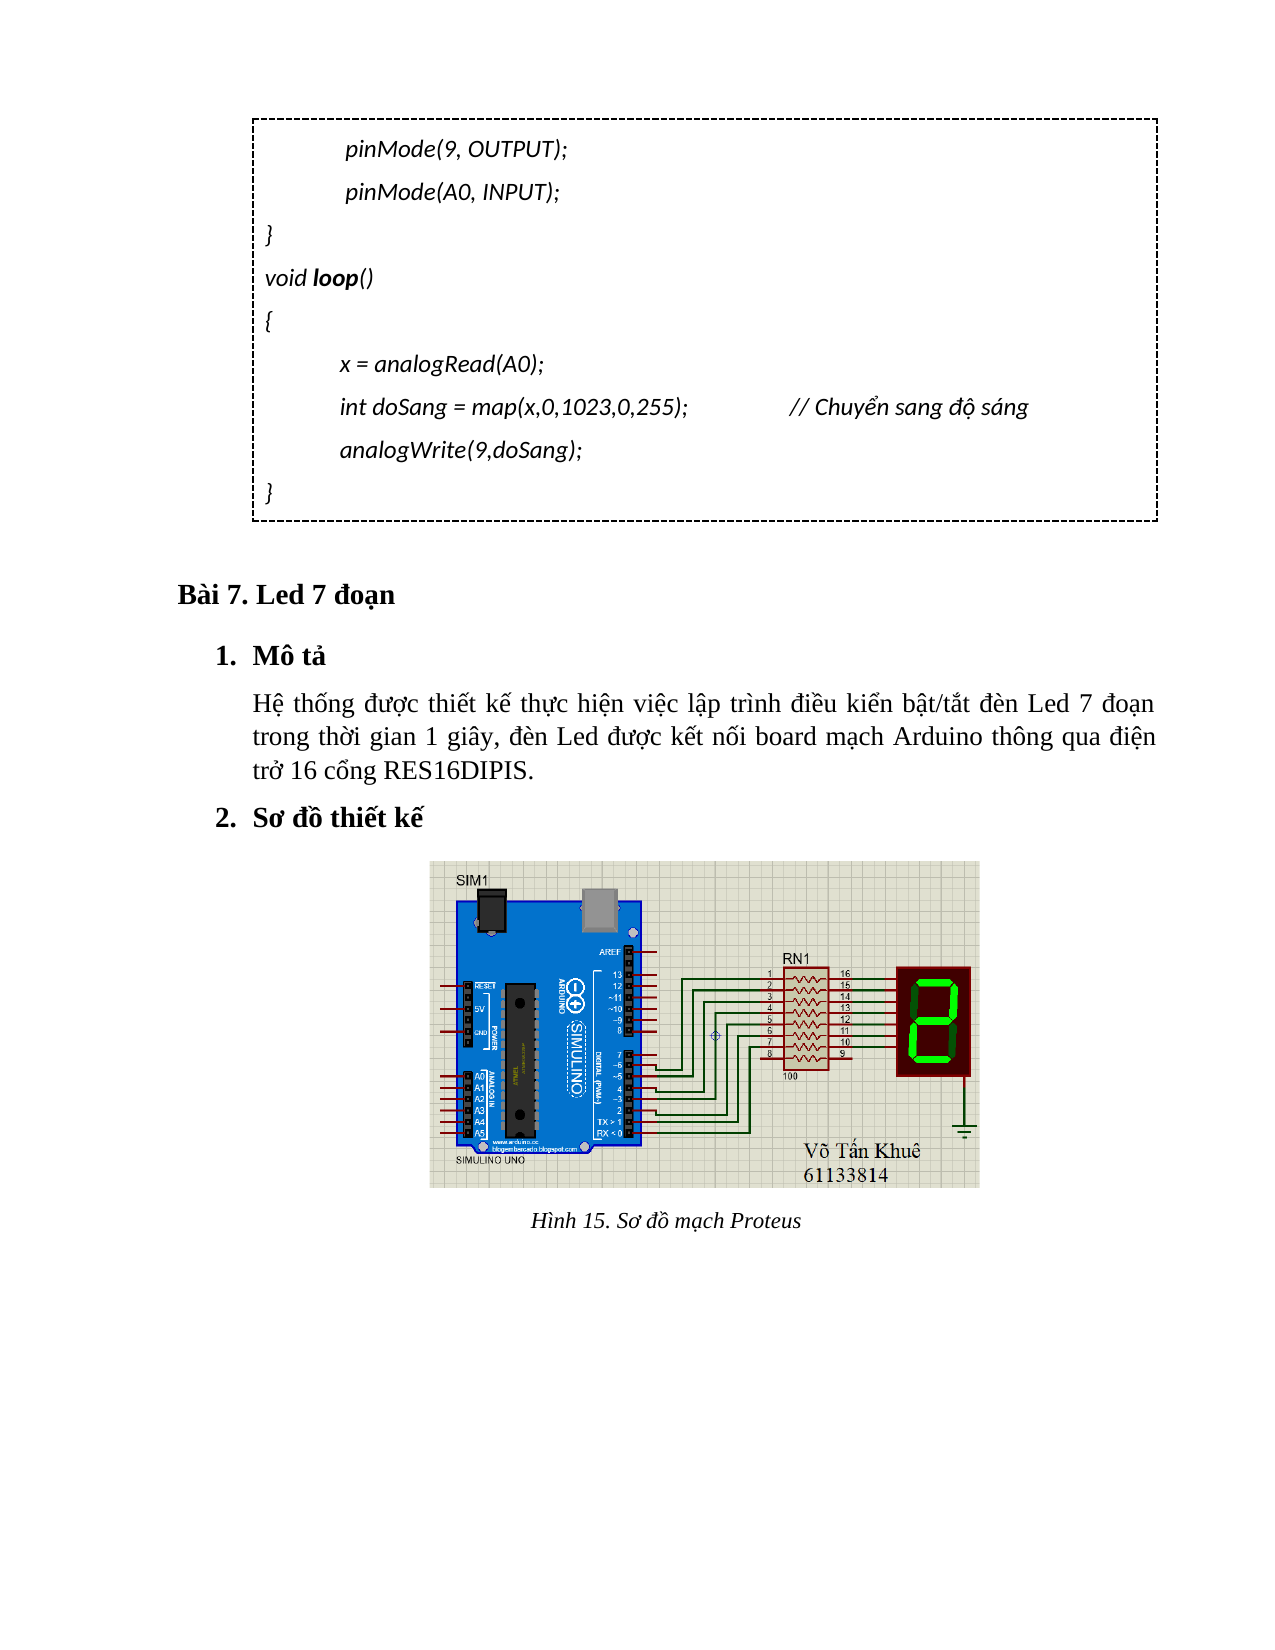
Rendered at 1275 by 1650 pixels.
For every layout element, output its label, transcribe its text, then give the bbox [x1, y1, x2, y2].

subtitle Bài 7. Led 7 đoạn [177, 577, 1157, 611]
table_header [253, 118, 1157, 520]
subtitle Mô tả [215, 638, 1157, 672]
text Hình 15. Sơ đồ mạch Proteus [177, 1207, 1157, 1233]
picture [429, 861, 980, 1188]
text Hệ thống được thiết kế thực hiện việc lập trình điều kiển bật/tắt đèn Led 7 đoạn trong thời gian 1 giây, đèn Led được kết nối board mạch Arduino thông qua điện trở 16 cổng RES16DIPIS. [252, 687, 1157, 785]
subtitle Sơ đồ thiết kế [215, 800, 1157, 834]
